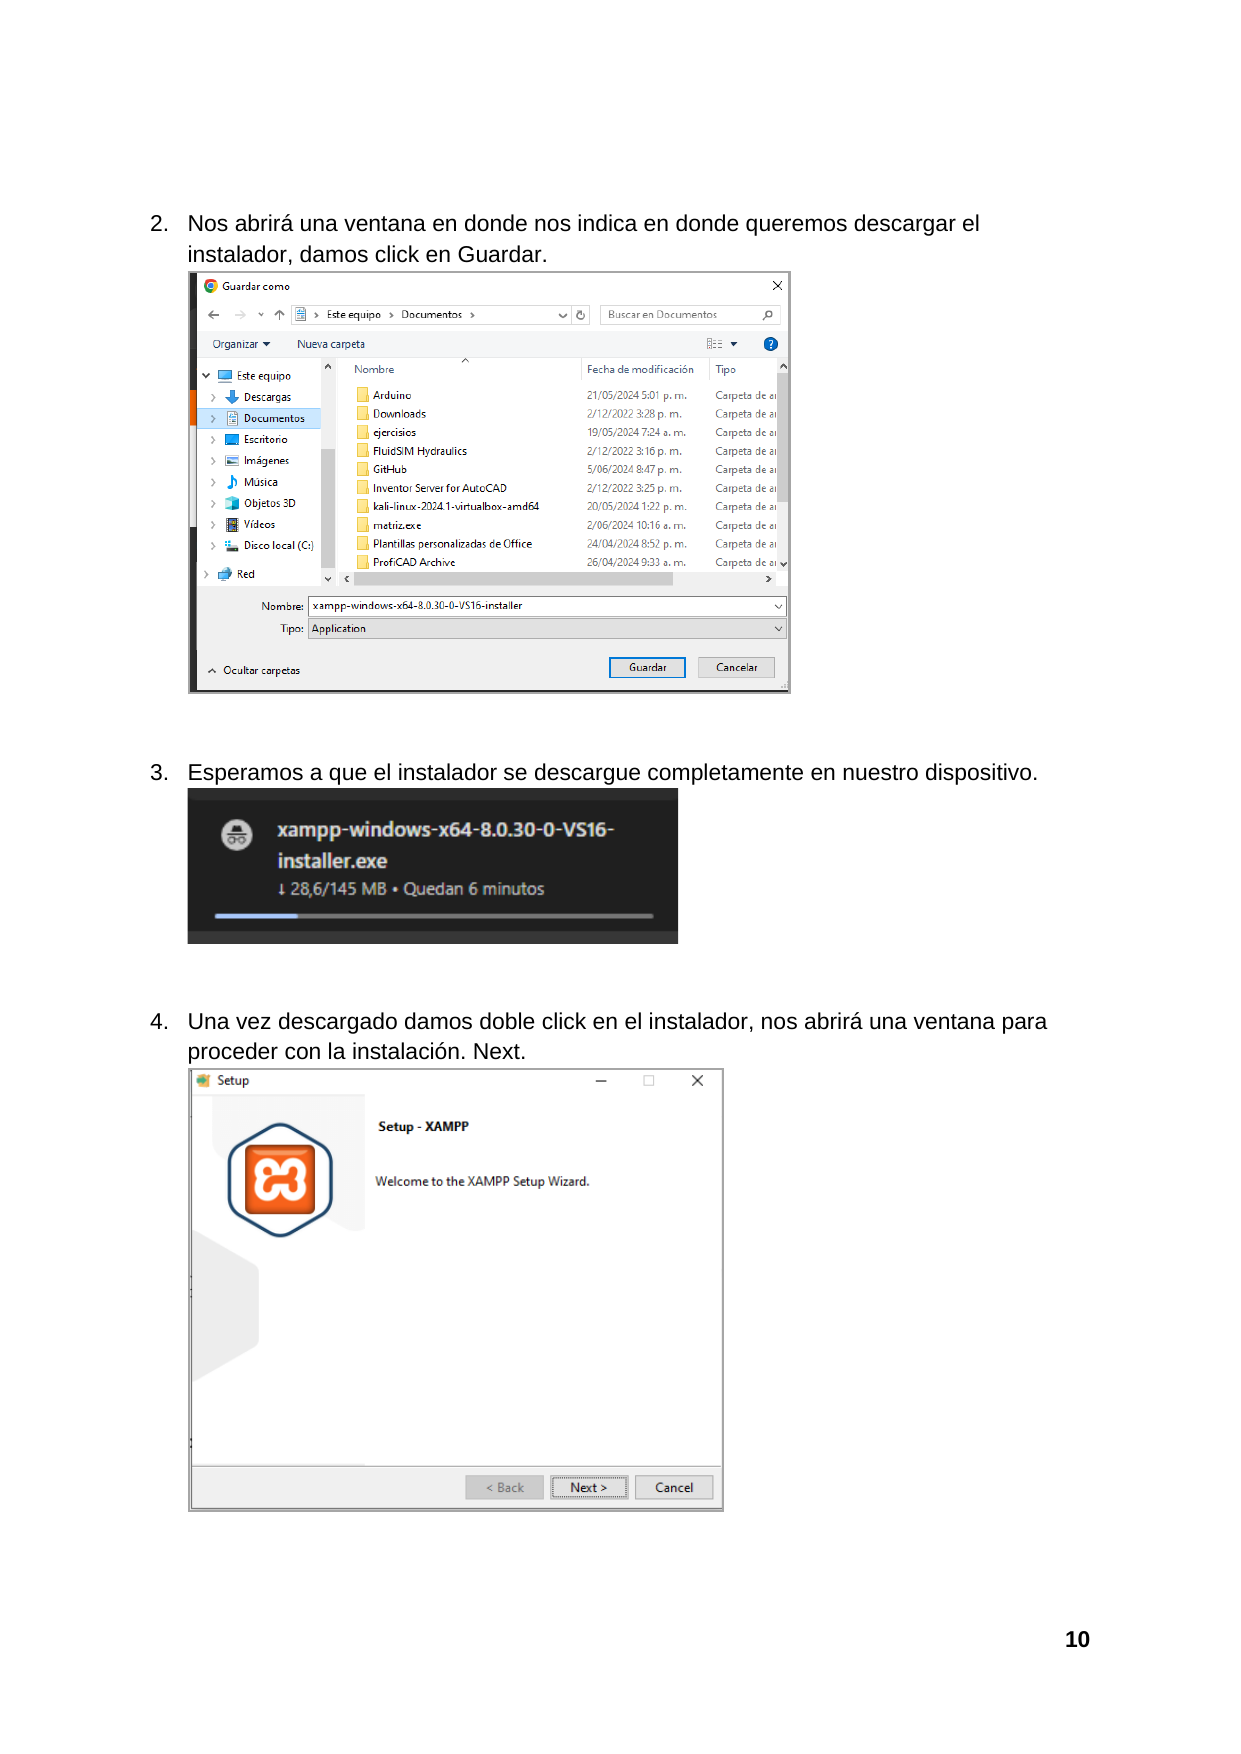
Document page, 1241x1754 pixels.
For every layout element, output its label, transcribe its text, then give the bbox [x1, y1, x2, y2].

picture [190, 1070, 722, 1510]
list Una vez descargado damos doble click en el instalador, nos abrirá una ventana para proceder con la instalación. Next. [150, 1008, 1090, 1064]
picture [190, 273, 788, 692]
picture [187, 788, 679, 944]
